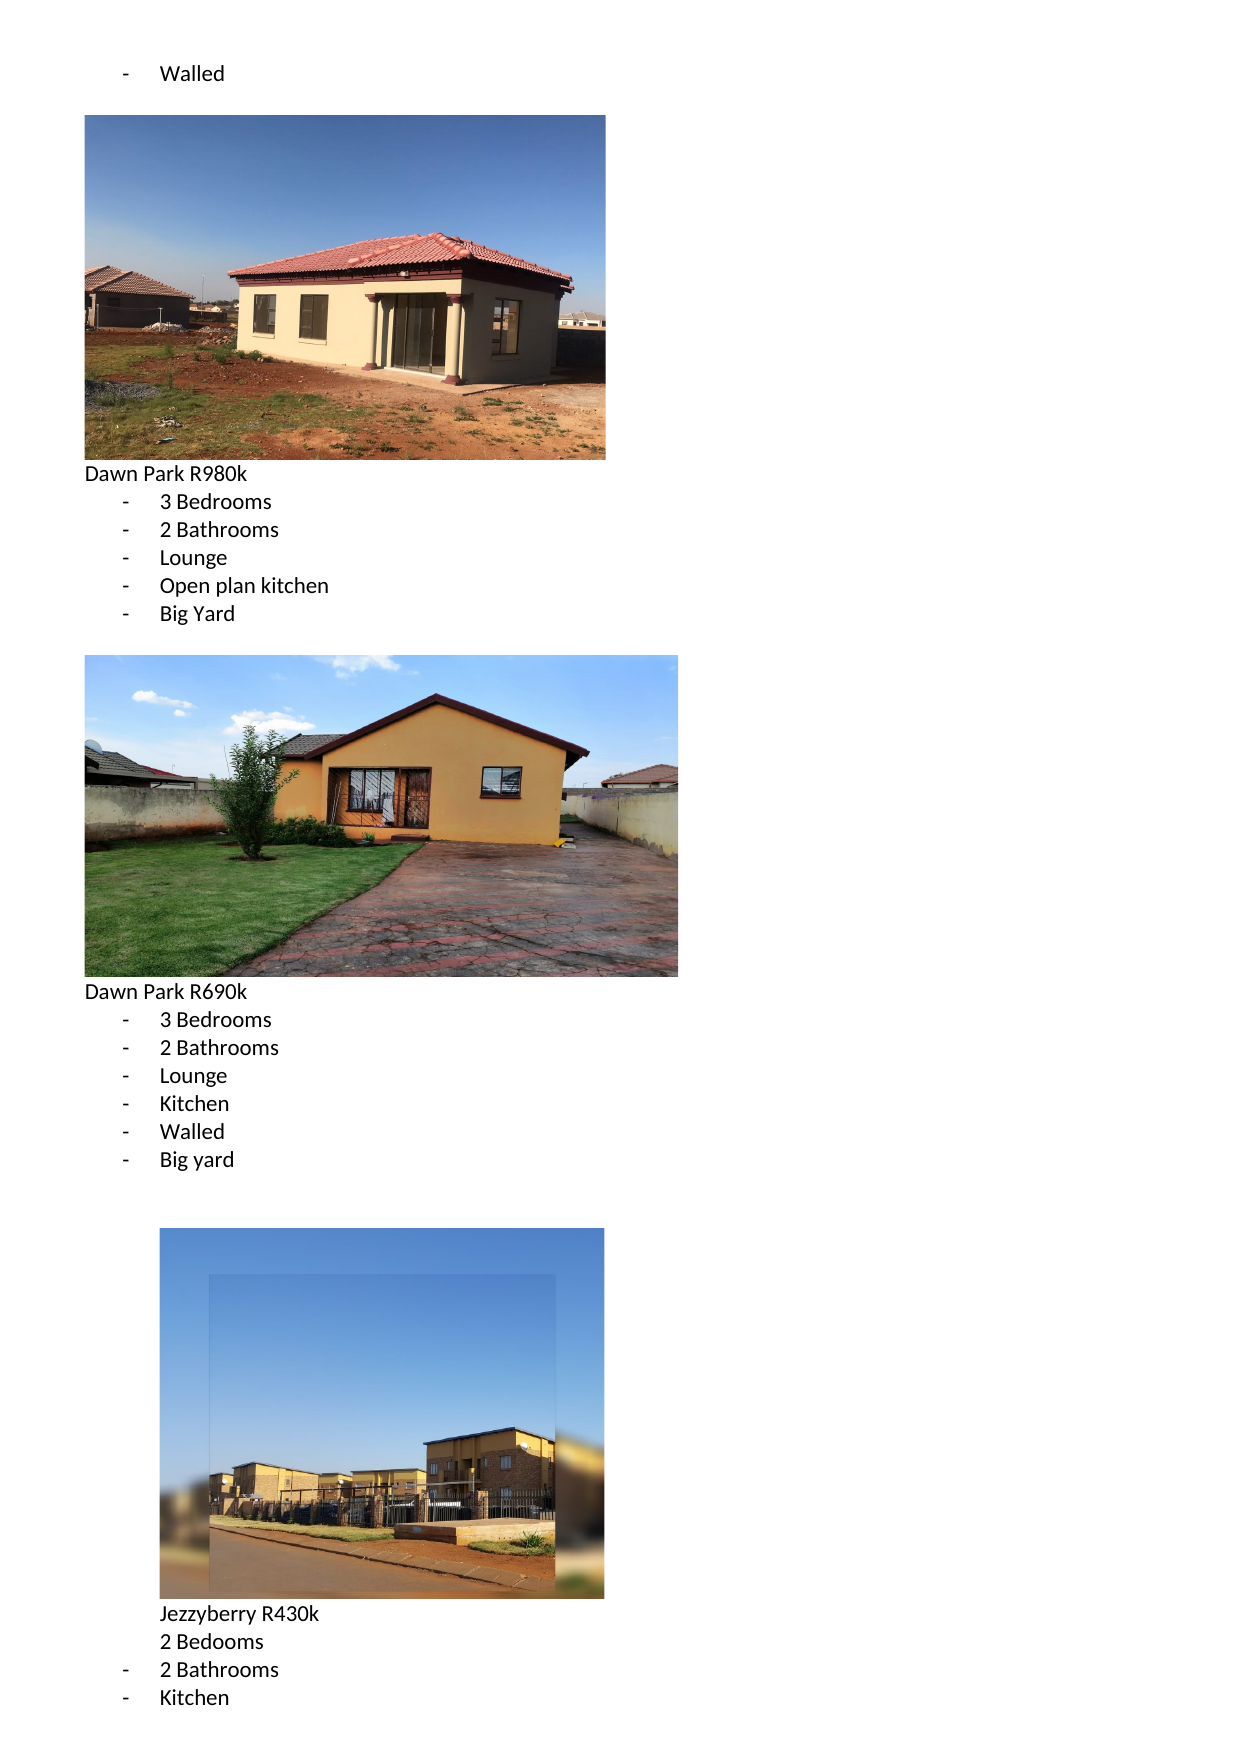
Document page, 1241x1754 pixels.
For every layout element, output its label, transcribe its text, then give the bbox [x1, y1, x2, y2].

list Big Yard [122, 599, 1165, 627]
text Jezzyberry R430k [159, 1599, 1165, 1627]
list 2 Bathrooms [122, 515, 1165, 543]
list Kitchen [122, 1683, 1165, 1711]
picture [84, 115, 606, 460]
picture [84, 655, 679, 977]
list Lounge [122, 543, 1165, 571]
picture [159, 1228, 605, 1599]
list Kitchen [122, 1089, 1165, 1117]
list Big yard [122, 1145, 1165, 1173]
text Dawn Park R690k [84, 977, 1165, 1005]
list Walled [122, 1117, 1165, 1145]
list Walled [122, 59, 1165, 87]
list 2 Bathrooms [122, 1033, 1165, 1061]
text 2 Bedooms [159, 1627, 1165, 1655]
list 3 Bedrooms [122, 1005, 1165, 1033]
list 2 Bathrooms [122, 1655, 1165, 1683]
list Lounge [122, 1061, 1165, 1089]
list Open plan kitchen [122, 571, 1165, 599]
list 3 Bedrooms [122, 487, 1165, 515]
text Dawn Park R980k [84, 459, 1165, 487]
